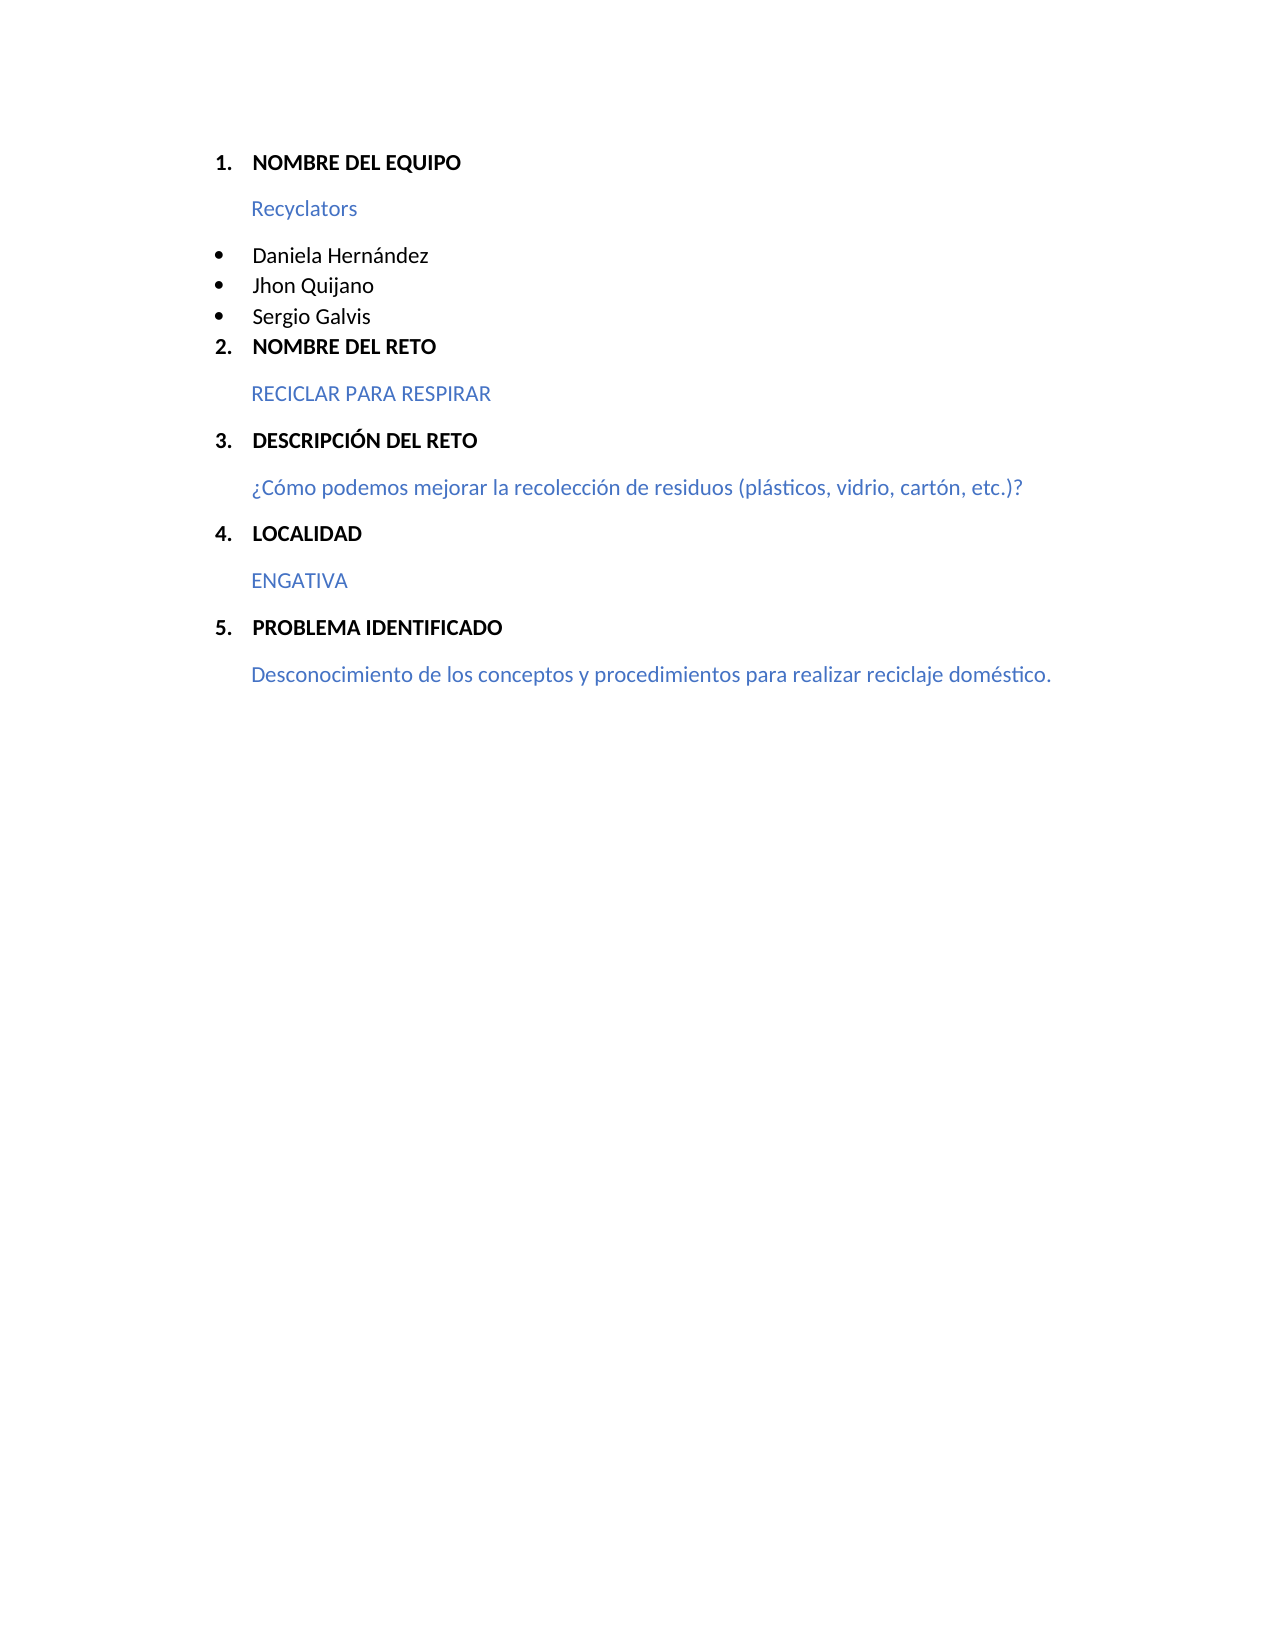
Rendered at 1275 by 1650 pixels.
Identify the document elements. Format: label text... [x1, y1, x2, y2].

text ¿Cómo podemos mejorar la recolección de residuos (plásticos, vidrio, cartón, etc.)? [177, 473, 1098, 501]
text ENGATIVA [177, 566, 1098, 594]
list PROBLEMA IDENTIFICADO [215, 613, 1098, 641]
list LOCALIDAD [215, 519, 1098, 547]
list NOMBRE DEL RETO [215, 332, 1098, 360]
text Recyclators [177, 194, 1098, 222]
list Sergio Galvis [215, 302, 1098, 330]
text RECICLAR PARA RESPIRAR [177, 379, 1098, 407]
text Desconocimiento de los conceptos y procedimientos para realizar reciclaje doméstico. [177, 660, 1098, 688]
list Jhon Quijano [215, 272, 1098, 299]
list Daniela Hernández [215, 241, 1098, 269]
list DESCRIPCIÓN DEL RETO [215, 426, 1098, 454]
list NOMBRE DEL EQUIPO [215, 148, 1098, 176]
